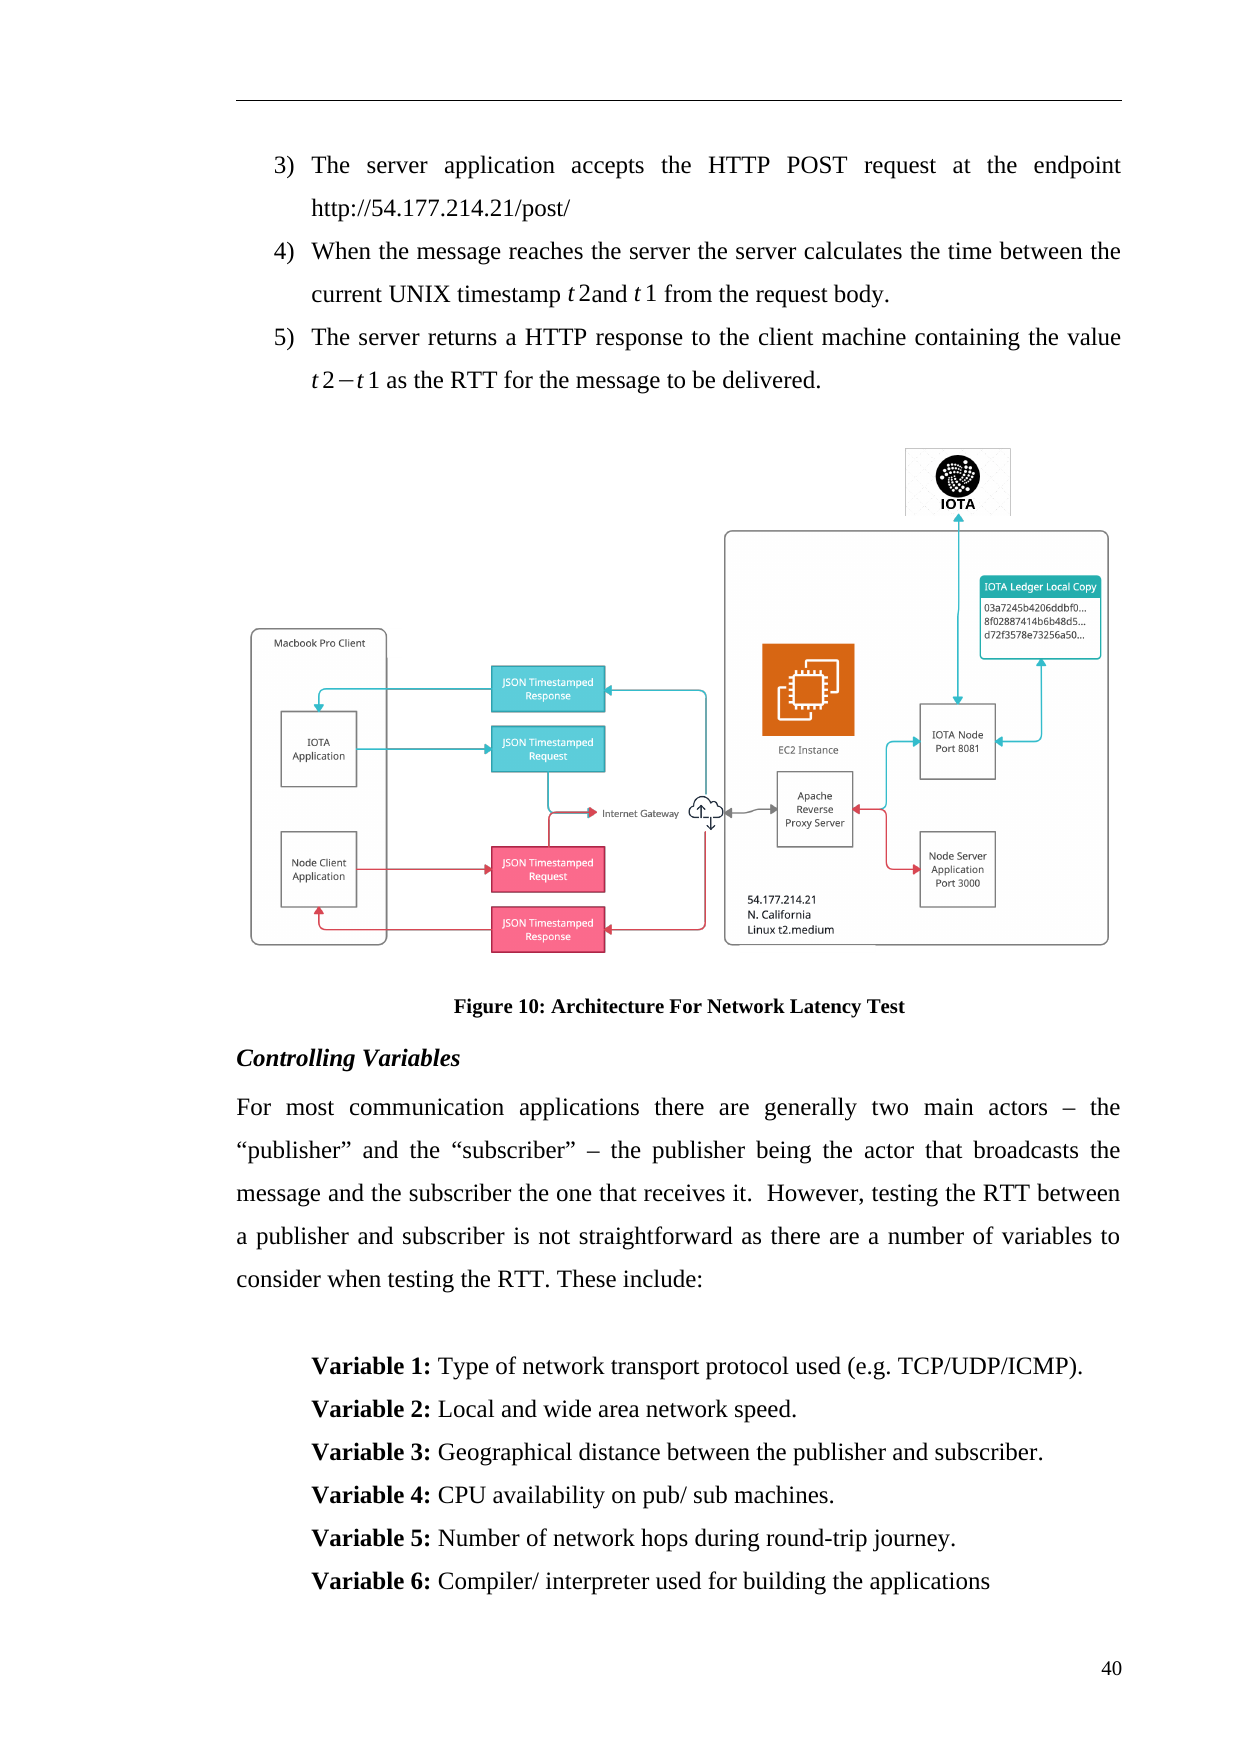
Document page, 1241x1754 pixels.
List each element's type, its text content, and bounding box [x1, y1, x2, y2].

text Variable 2: Local and wide area network speed. [236, 1394, 1122, 1423]
list The server returns a HTTP response to the client machine containing the value as the RTT for the message to be delivered. [274, 322, 1122, 394]
text Variable 4: CPU availability on pub/ sub machines. [236, 1480, 1122, 1509]
text Figure 10: Architecture For Network Latency Test [236, 994, 1122, 1018]
text Variable 6: Compiler/ interpreter used for building the applications [236, 1566, 1122, 1595]
list When the message reaches the server the server calculates the time between the current UNIX timestamp and from the request body. [274, 236, 1122, 308]
text Variable 5: Number of network hops during round-trip journey. [236, 1523, 1122, 1552]
text Variable 1: Type of network transport protocol used (e.g. TCP/UDP/ICMP). [236, 1351, 1122, 1379]
list The server application accepts the HTTP POST request at the endpoint http://54.177.214.21/post/ [274, 150, 1122, 222]
text Variable 3: Geographical distance between the publisher and subscriber. [236, 1437, 1122, 1466]
text For most communication applications there are generally two main actors – the “publisher” and the “subscriber” – the publisher being the actor that broadcasts the message and the subscriber the one that receives it. However, testing the RTT between a publisher and subscriber is not straightforward as there are a number of variables to consider when testing the RTT. These include: [236, 1092, 1122, 1293]
subtitle Controlling Variables [236, 1043, 1122, 1071]
picture [236, 433, 1123, 967]
